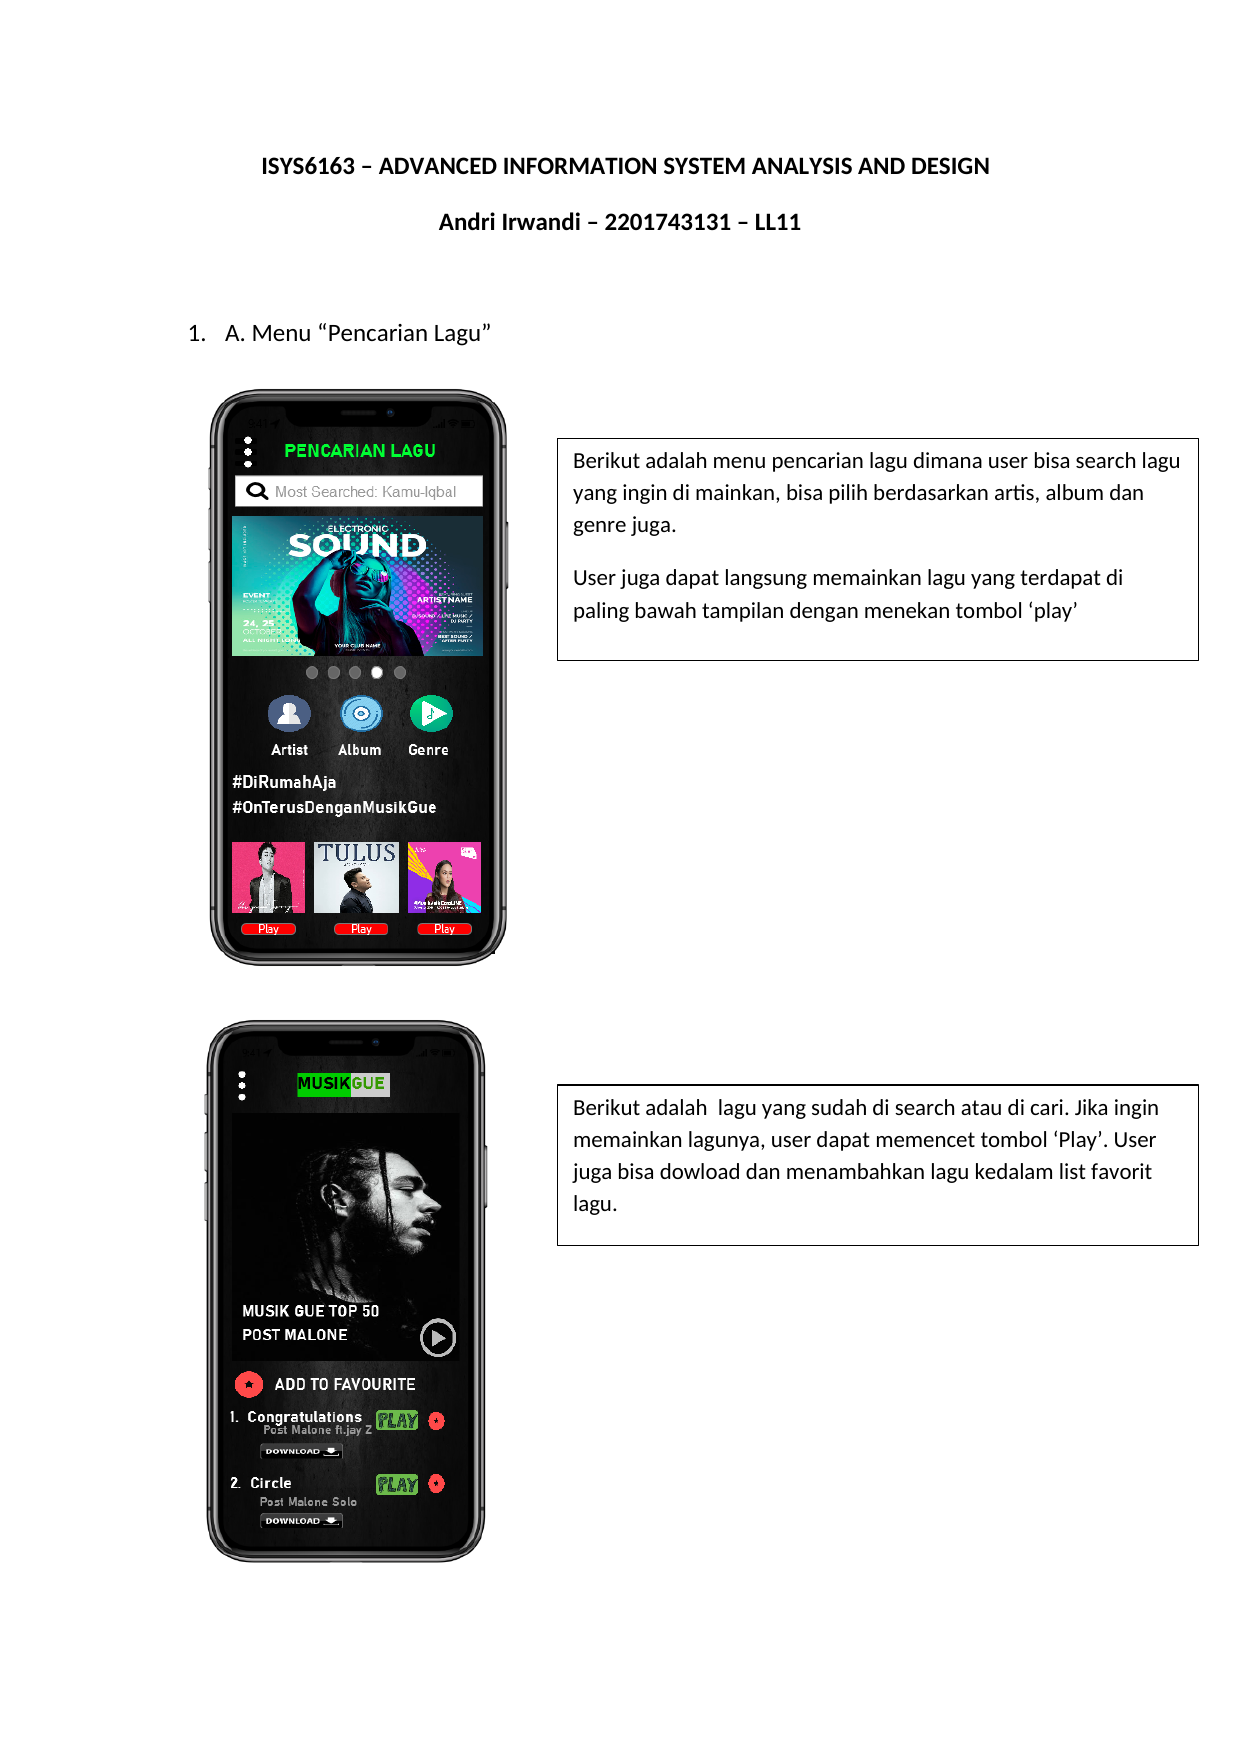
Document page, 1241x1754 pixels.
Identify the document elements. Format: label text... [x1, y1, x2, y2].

text Andri Irwandi – 2201743131 – LL11 [150, 206, 1090, 236]
picture [150, 373, 566, 981]
text ISYS6163 – ADVANCED INFORMATION SYSTEM ANALYSIS AND DESIGN [150, 150, 1090, 181]
picture [150, 1005, 541, 1577]
list A. Menu “Pencarian Lagu” [187, 317, 1090, 348]
